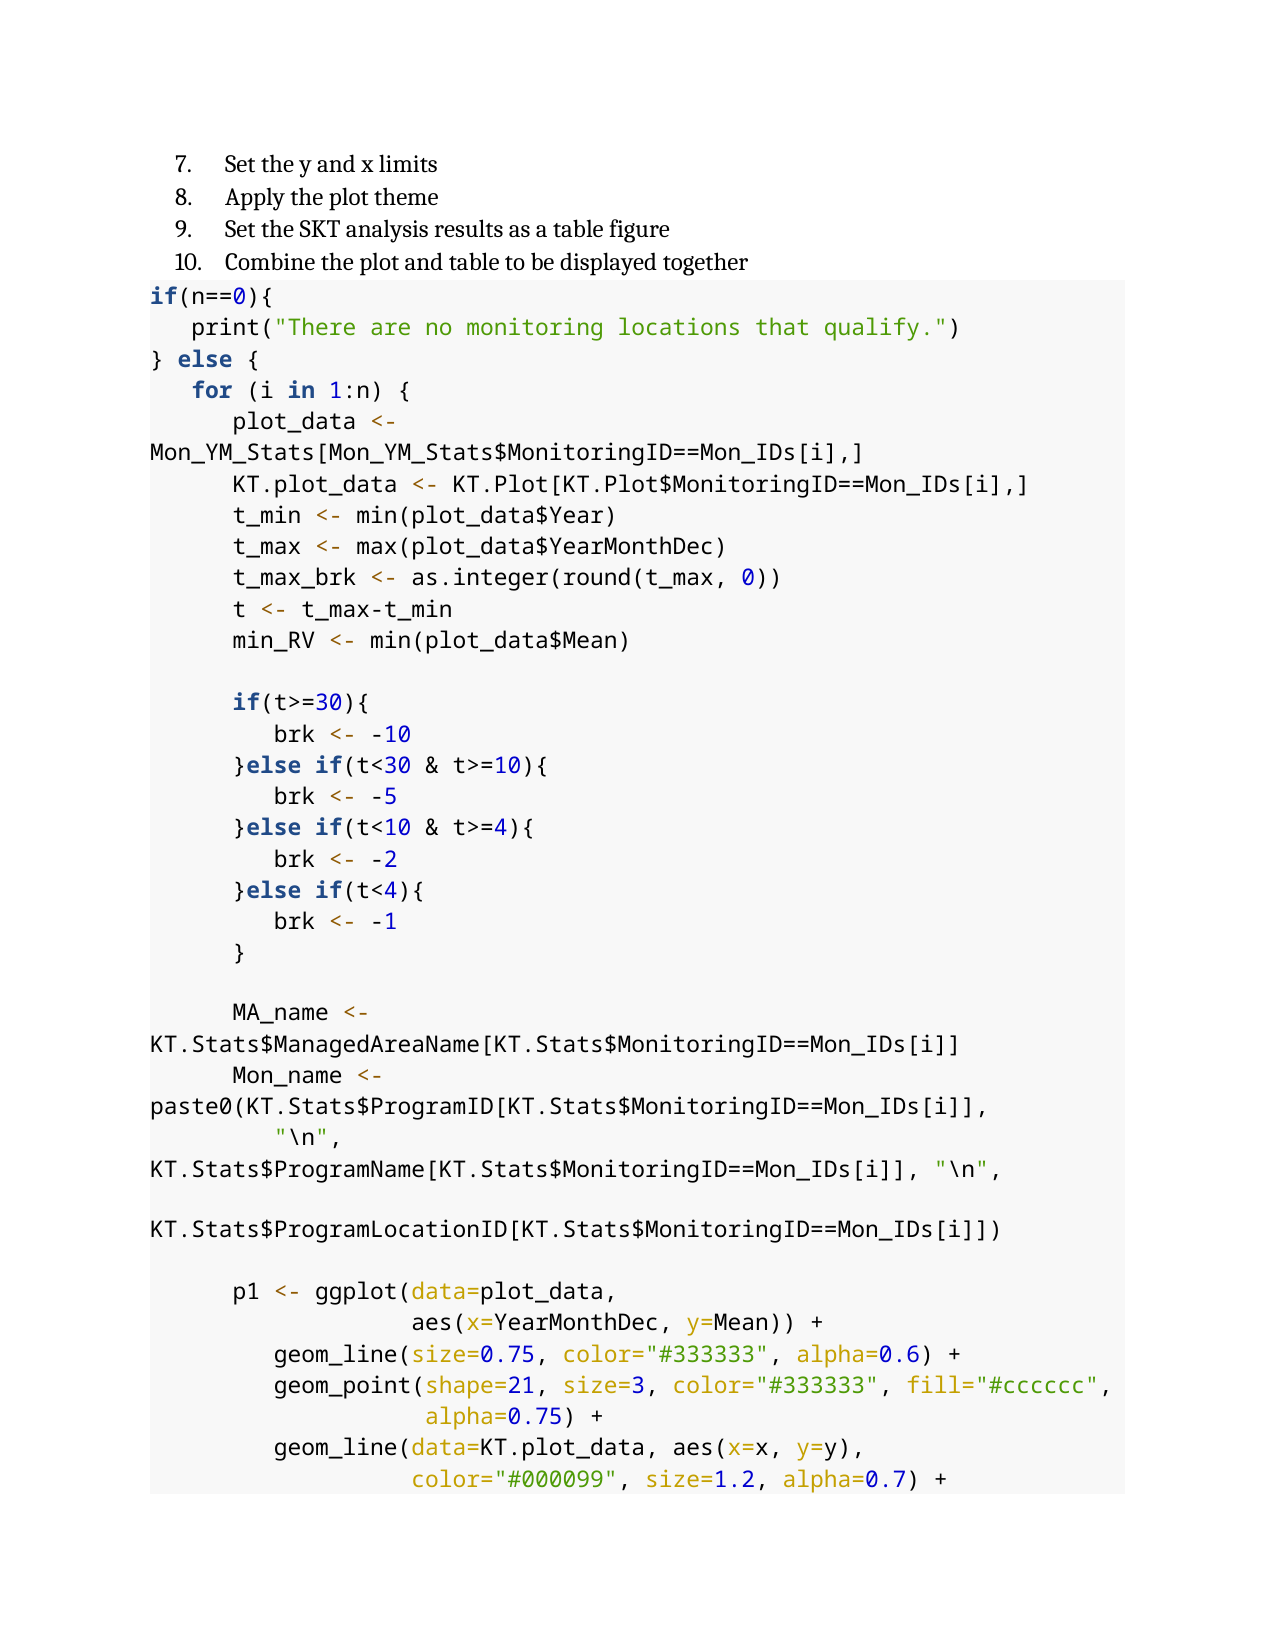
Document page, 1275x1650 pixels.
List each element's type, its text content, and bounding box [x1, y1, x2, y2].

list Set the SKT analysis results as a table figure [175, 215, 1125, 244]
list Combine the plot and table to be displayed together [175, 247, 1125, 276]
list Set the y and x limits [175, 150, 1125, 179]
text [150, 280, 1125, 1494]
list Apply the plot theme [175, 182, 1125, 211]
